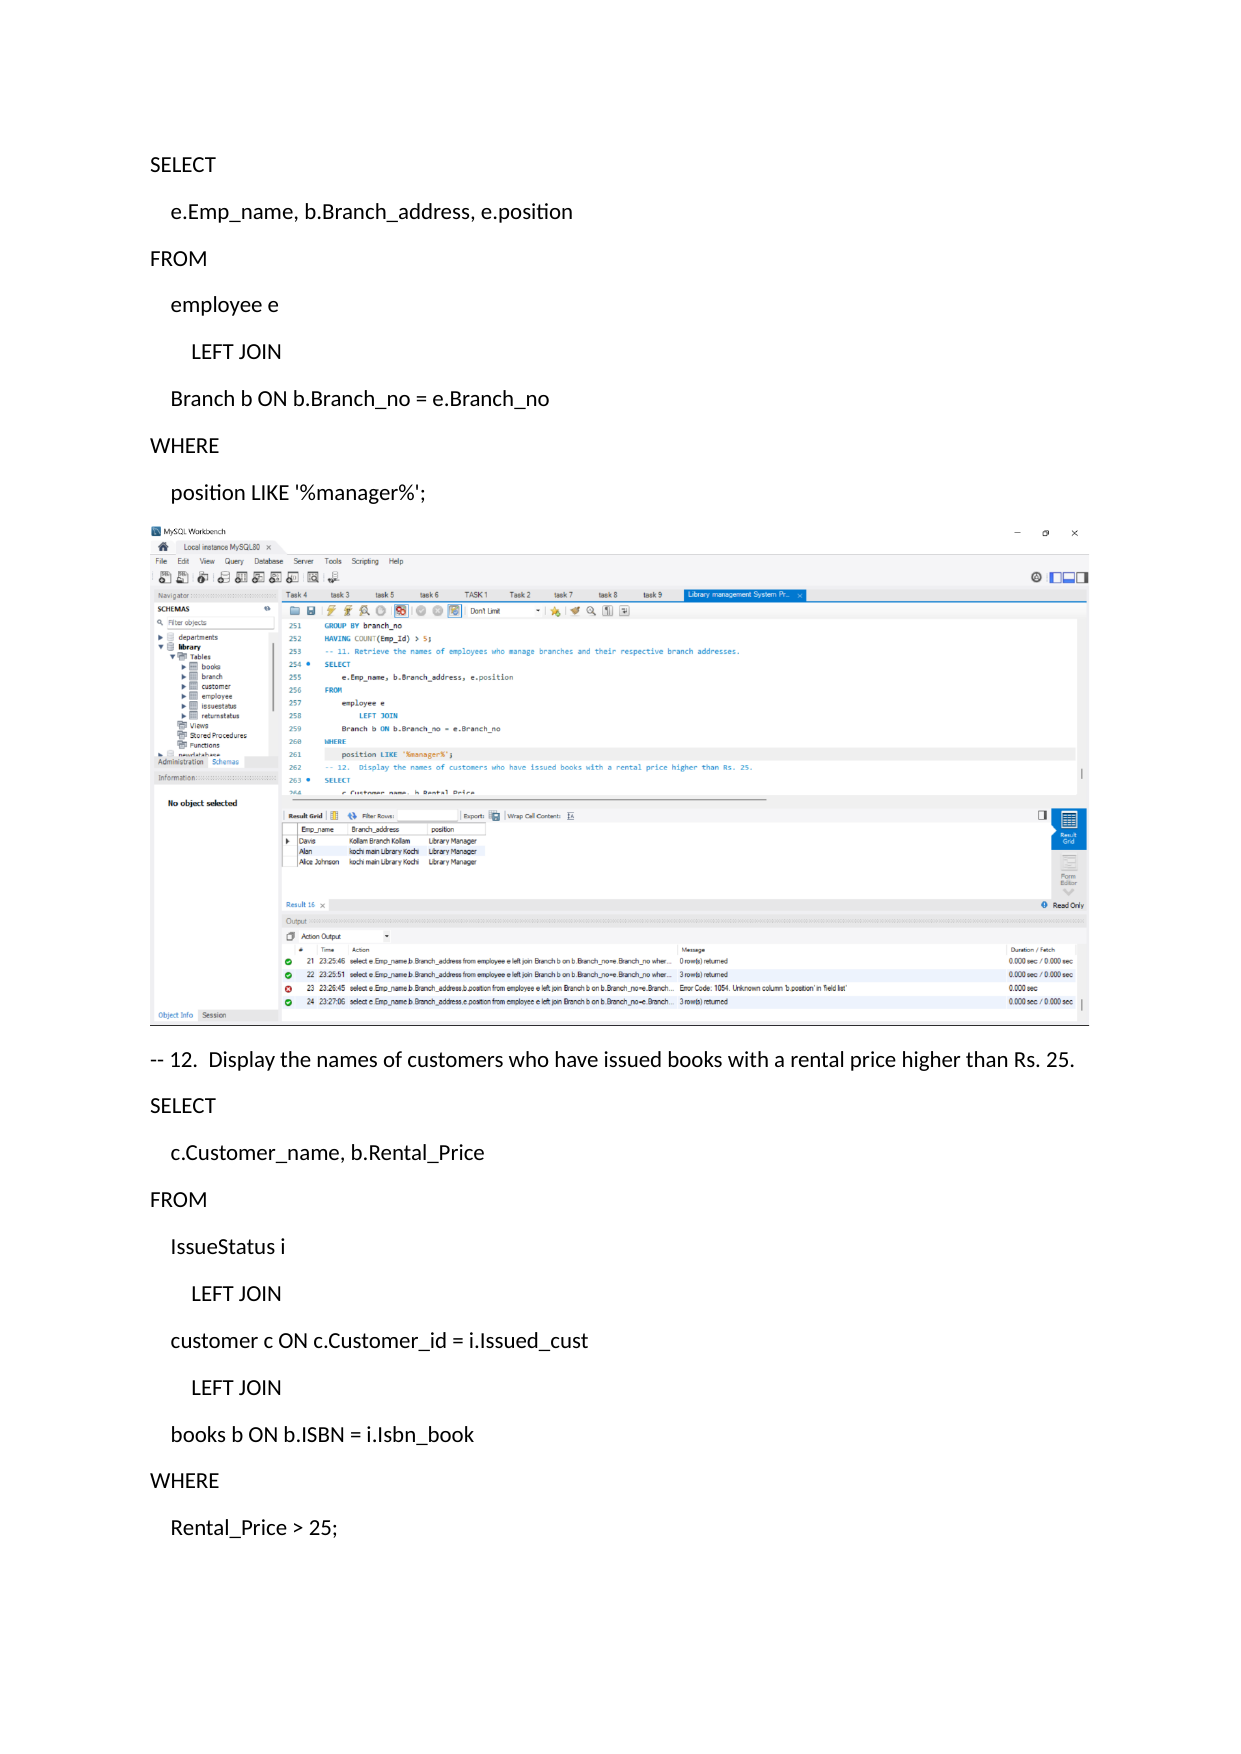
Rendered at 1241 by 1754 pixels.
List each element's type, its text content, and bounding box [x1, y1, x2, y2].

text c.Customer_name, b.Rental_Price [150, 1138, 1090, 1166]
text WHERE [150, 1467, 1090, 1494]
text Rental_Price > 25; [150, 1513, 1090, 1541]
text -- 12. Display the names of customers who have issued books with a rental price higher than Rs. 25. [150, 1045, 1090, 1073]
text LEFT JOIN [150, 1279, 1090, 1307]
text IssueStatus i [150, 1232, 1090, 1260]
text customer c ON c.Customer_id = i.Issued_cust [150, 1326, 1090, 1354]
text Branch b ON b.Branch_no = e.Branch_no [150, 384, 1090, 412]
text LEFT JOIN [150, 1373, 1090, 1401]
text WHERE [150, 431, 1090, 459]
text FROM [150, 1185, 1090, 1213]
text LEFT JOIN [150, 337, 1090, 366]
text position LIKE '%manager%'; [150, 478, 1090, 506]
text FROM [150, 244, 1090, 272]
text SELECT [150, 1092, 1090, 1119]
text employee e [150, 291, 1090, 319]
picture [150, 525, 1090, 1026]
text SELECT [150, 150, 1090, 178]
text e.Emp_name, b.Branch_address, e.position [150, 197, 1090, 225]
text books b ON b.ISBN = i.Isbn_book [150, 1420, 1090, 1448]
